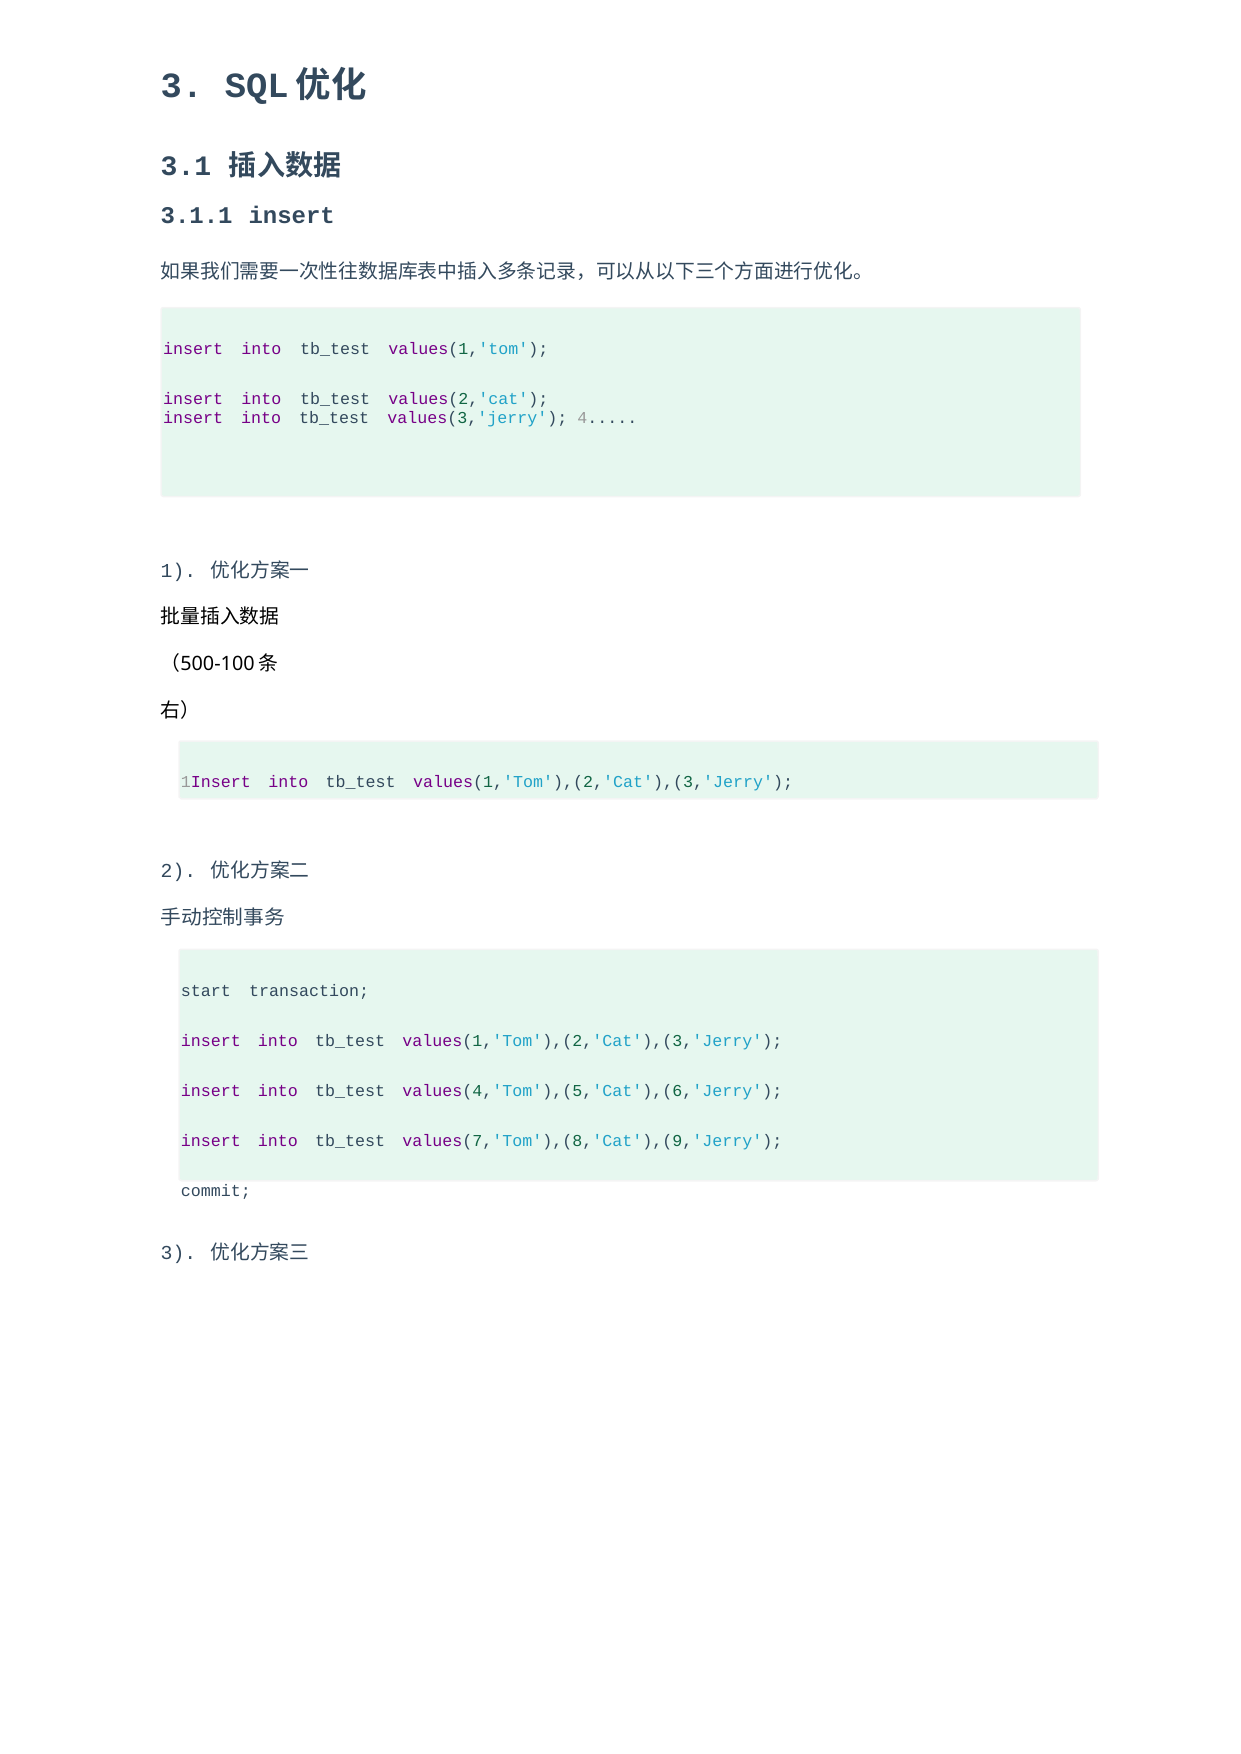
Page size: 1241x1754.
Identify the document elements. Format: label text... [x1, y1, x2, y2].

subtitle 插入数据 [160, 143, 1094, 184]
list 优化方案三 [160, 1237, 1094, 1266]
list 优化方案二手动控制事务 [160, 855, 313, 930]
subtitle insert [160, 204, 1094, 231]
subtitle SQL优化 [160, 56, 1094, 108]
text 如果我们需要一次性往数据库表中插入多条记录，可以从以下三个方面进行优化。 [160, 256, 1094, 284]
list 优化方案一批量插入数据（500-100条右） [160, 554, 313, 723]
